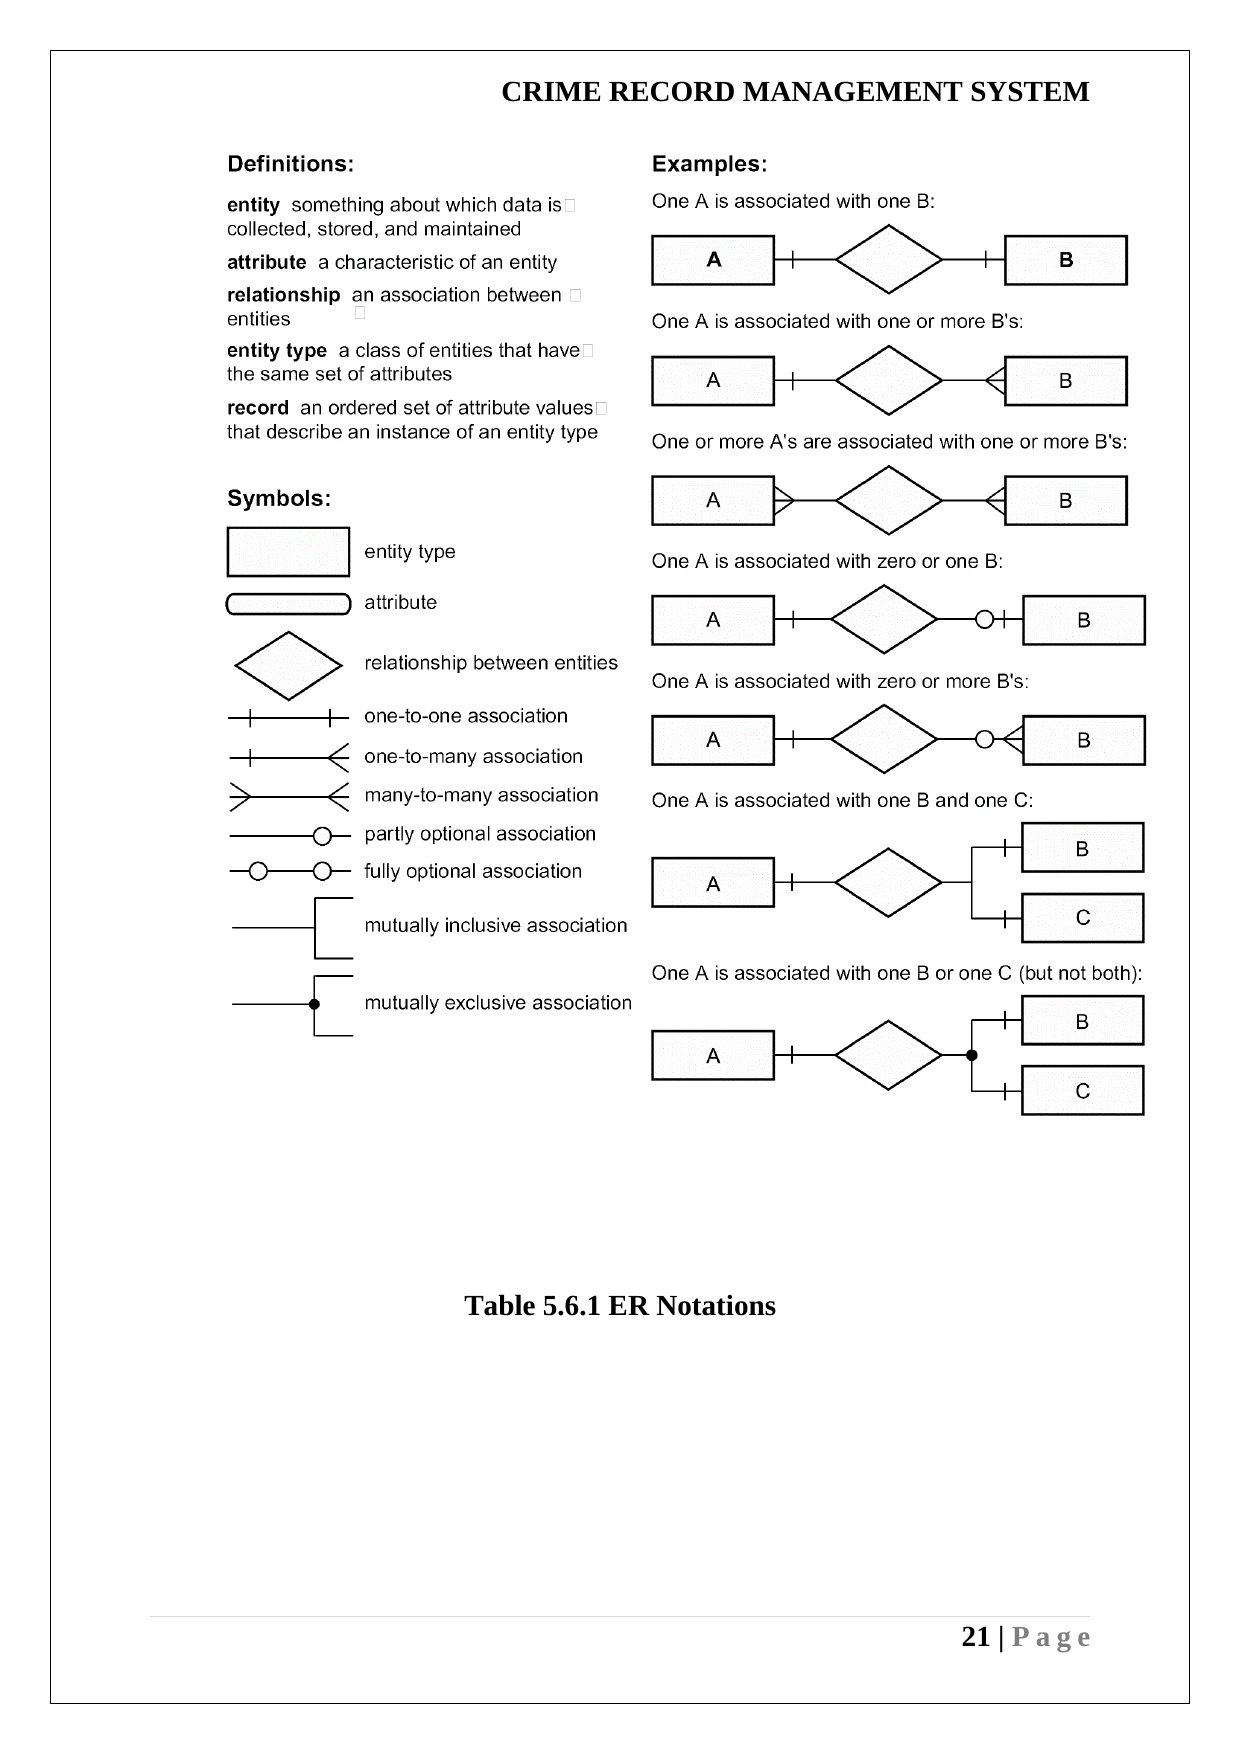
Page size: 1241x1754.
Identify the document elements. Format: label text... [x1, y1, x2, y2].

picture [225, 150, 1163, 1133]
text Table 5.6.1 ER Notations [150, 1288, 1090, 1321]
